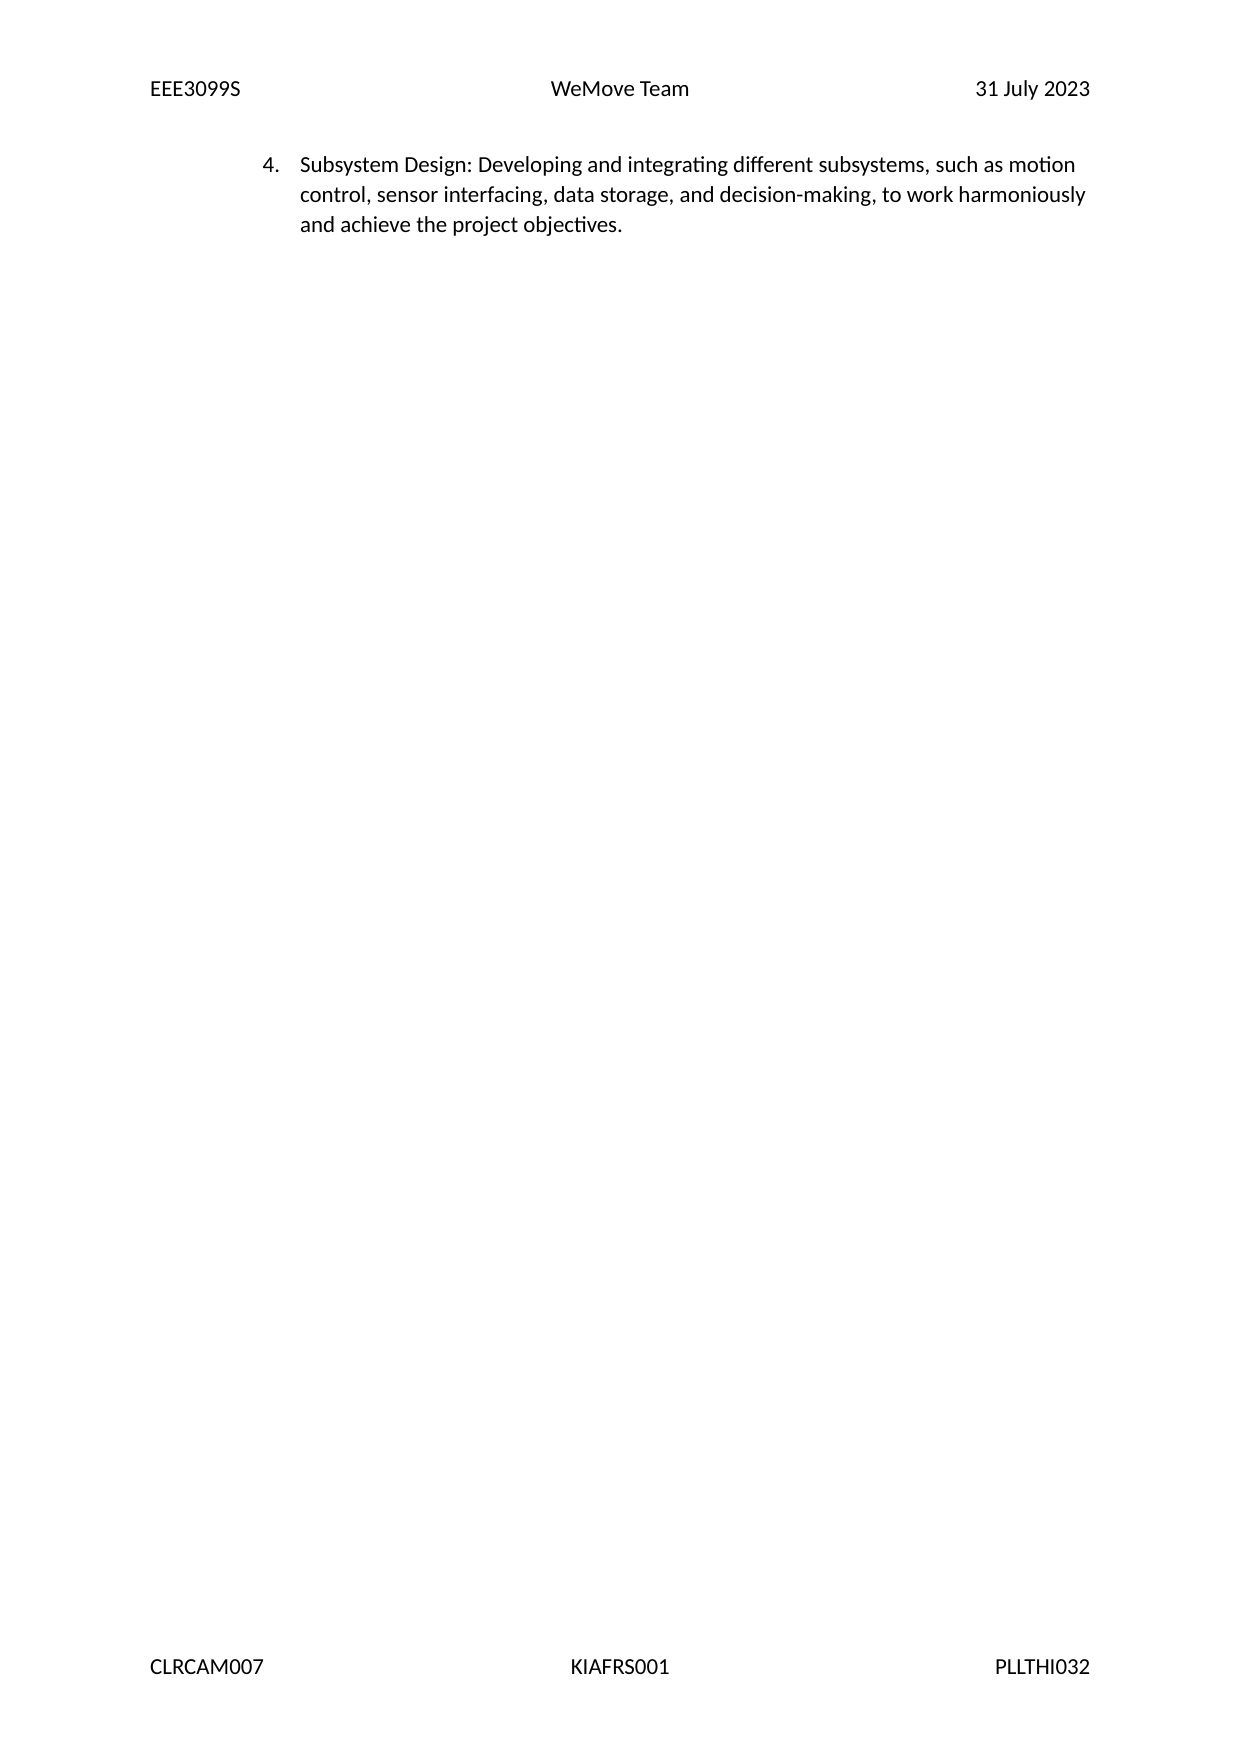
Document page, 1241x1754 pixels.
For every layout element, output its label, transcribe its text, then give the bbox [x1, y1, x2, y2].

list Subsystem Design: Developing and integrating different subsystems, such as motion control, sensor interfacing, data storage, and decision-making, to work harmoniously and achieve the project objectives. [262, 150, 1090, 238]
